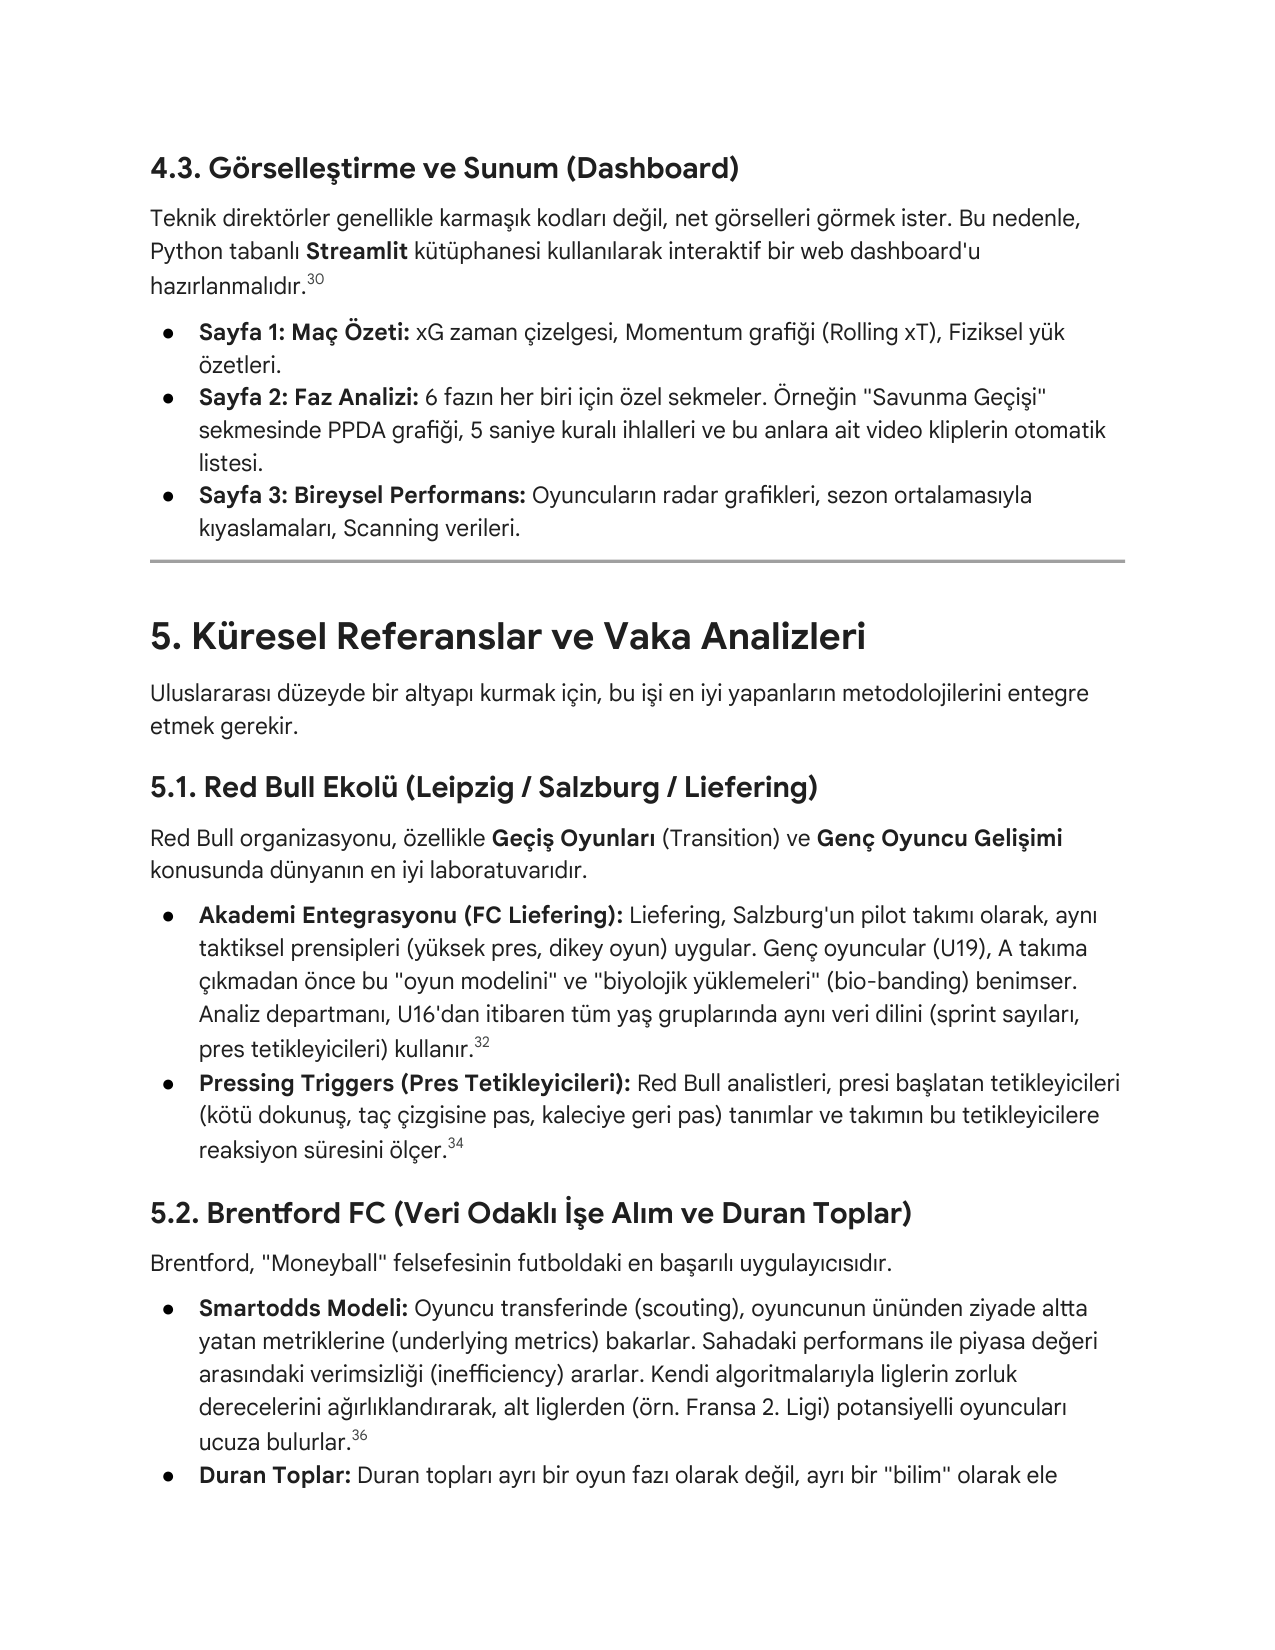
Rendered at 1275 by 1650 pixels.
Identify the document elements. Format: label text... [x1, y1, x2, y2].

subtitle 5. Küresel Referanslar ve Vaka Analizleri [150, 563, 1125, 660]
text Uluslararası düzeyde bir altyapı kurmak için, bu işi en iyi yapanların metodolojilerini entegre etmek gerekir. [150, 679, 1125, 741]
text Brentford, "Moneyball" felsefesinin futboldaki en başarılı uygulayıcısıdır. [150, 1249, 1125, 1278]
text Teknik direktörler genellikle karmaşık kodları değil, net görselleri görmek ister. Bu nedenle, Python tabanlı Streamlit kütüphanesi kullanılarak interaktif bir web dashboard'u hazırlanmalıdır.30 [150, 204, 1125, 301]
subtitle 5.2. Brentford FC (Veri Odaklı İşe Alım ve Duran Toplar) [150, 1195, 1125, 1232]
list Smartodds Modeli: Oyuncu transferinde (scouting), oyuncunun ününden ziyade altta yatan metriklerine (underlying metrics) bakarlar. Sahadaki performans ile piyasa değeri arasındaki verimsizliği (inefficiency) ararlar. Kendi algoritmalarıyla liglerin zorluk derecelerini ağırlıklandırarak, alt liglerden (örn. Fransa 2. Ligi) potansiyelli oyuncuları ucuza bulurlar.36 [161, 1295, 1125, 1457]
list Pressing Triggers (Pres Tetikleyicileri): Red Bull analistleri, presi başlatan tetikleyicileri (kötü dokunuş, taç çizgisine pas, kaleciye geri pas) tanımlar ve takımın bu tetikleyicilere reaksiyon süresini ölçer.34 [161, 1069, 1125, 1166]
text Red Bull organizasyonu, özellikle Geçiş Oyunları (Transition) ve Genç Oyuncu Gelişimi konusunda dünyanın en iyi laboratuvarıdır. [150, 824, 1125, 885]
subtitle 4.3. Görselleştirme ve Sunum (Dashboard) [150, 150, 1125, 187]
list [161, 1462, 1125, 1490]
list Sayfa 1: Maç Özeti: xG zaman çizelgesi, Momentum grafiği (Rolling xT), Fiziksel yük özetleri. [161, 318, 1125, 380]
subtitle 5.1. Red Bull Ekolü (Leipzig / Salzburg / Liefering) [150, 770, 1125, 806]
list Sayfa 2: Faz Analizi: 6 fazın her biri için özel sekmeler. Örneğin "Savunma Geçişi" sekmesinde PPDA grafiği, 5 saniye kuralı ihlalleri ve bu anlara ait video kliplerin otomatik listesi. [161, 384, 1125, 478]
list Sayfa 3: Bireysel Performans: Oyuncuların radar grafikleri, sezon ortalamasıyla kıyaslamaları, Scanning verileri. [161, 482, 1125, 543]
list Akademi Entegrasyonu (FC Liefering): Liefering, Salzburg'un pilot takımı olarak, aynı taktiksel prensipleri (yüksek pres, dikey oyun) uygular. Genç oyuncular (U19), A takıma çıkmadan önce bu "oyun modelini" ve "biyolojik yüklemeleri" (bio-banding) benimser. Analiz departmanı, U16'dan itibaren tüm yaş gruplarında aynı veri dilini (sprint sayıları, pres tetikleyicileri) kullanır.32 [161, 902, 1125, 1064]
